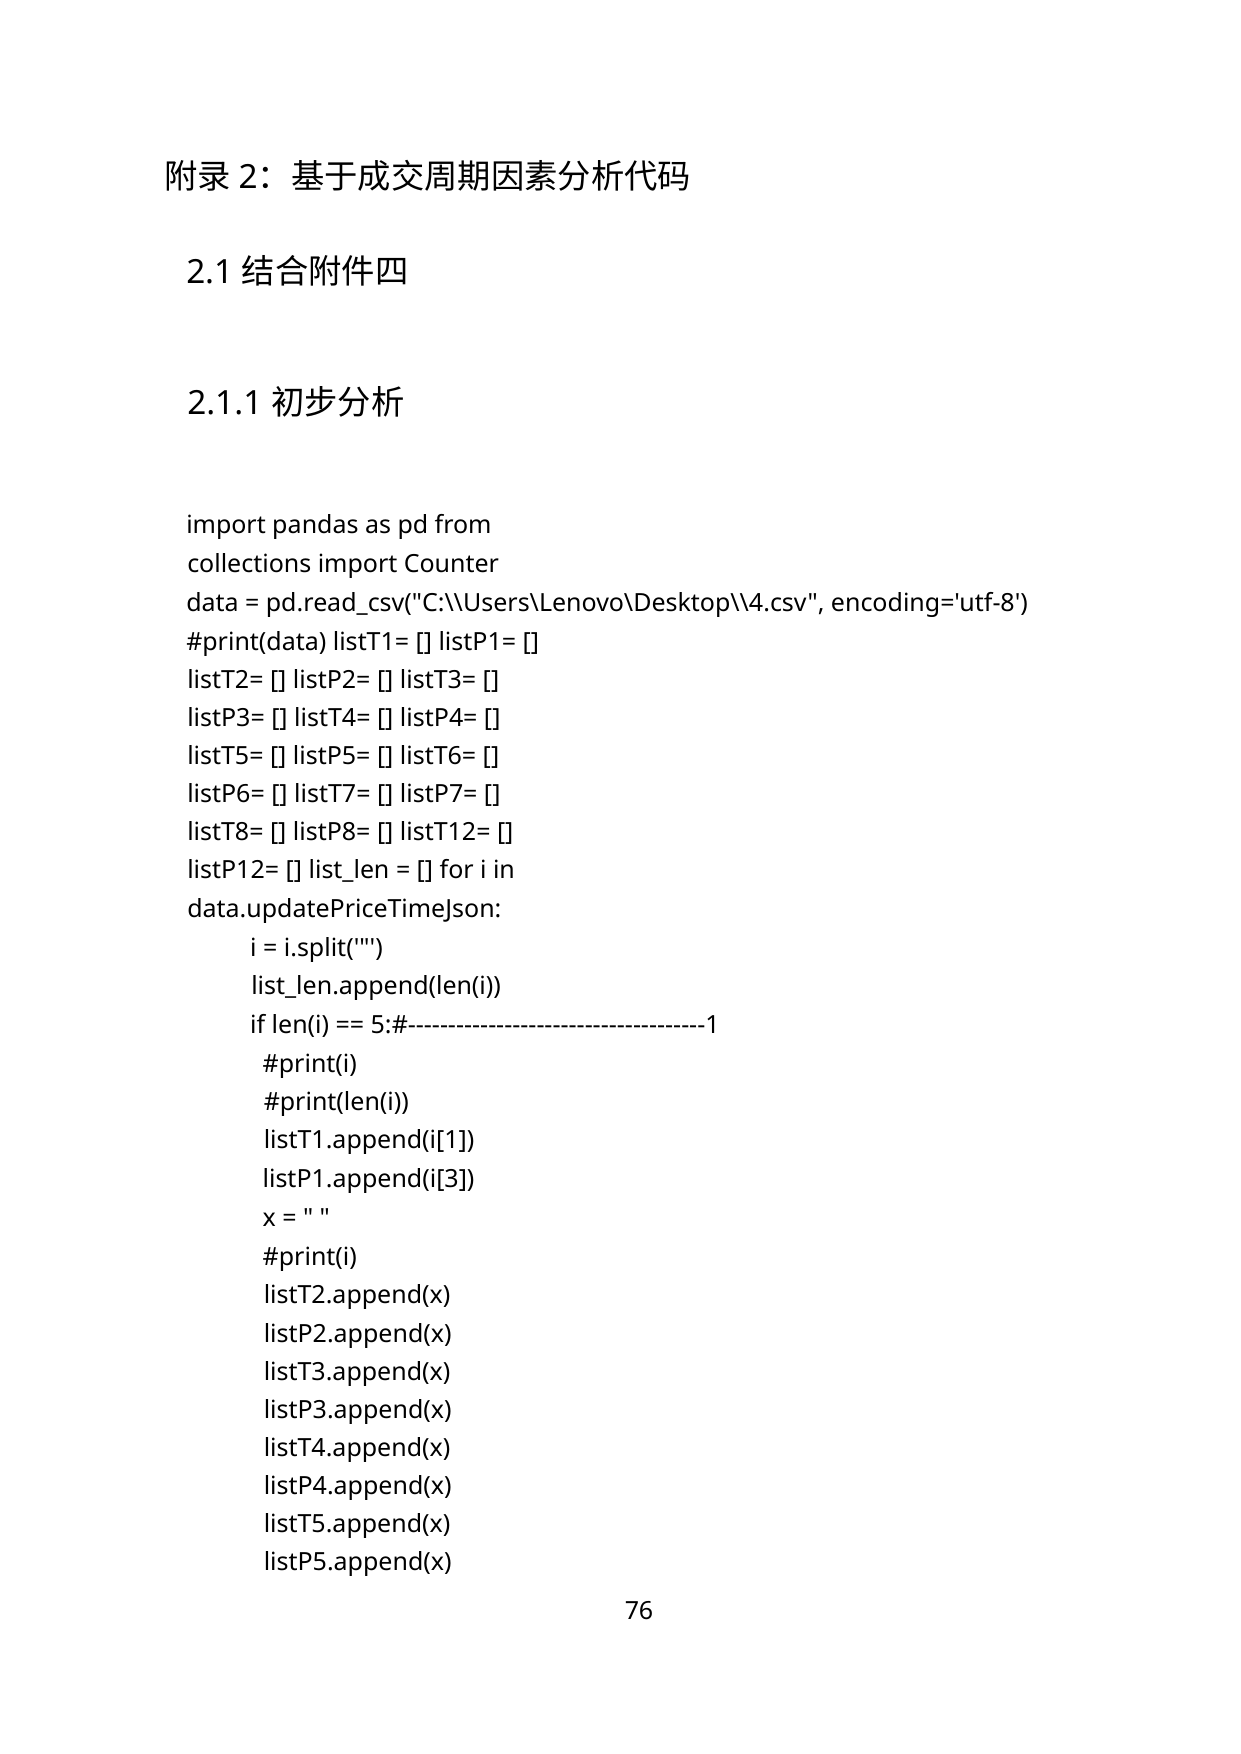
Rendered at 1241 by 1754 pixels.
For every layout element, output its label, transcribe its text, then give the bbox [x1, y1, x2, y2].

subtitle 附录 2：基于成交周期因素分析代码 [164, 150, 1118, 198]
text x = " " [262, 1200, 1071, 1234]
text import pandas as pd from collections import Counter [186, 507, 519, 579]
text listP1.append(i[3]) [262, 1161, 1071, 1195]
text if len(i) == 5:#-------------------------------------1 [250, 1007, 1071, 1041]
text #print(data) listT1= [] listP1= [] listT2= [] listP2= [] listT3= [] listP3= [] listT4= [] listP4= [] listT5= [] listP5= [] listT6= [] listP6= [] listT7= [] listP7= [] listT8= [] listP8= [] listT12= [] listP12= [] list_len = [] for i in data.updatePriceTimeJson: [186, 623, 544, 924]
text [262, 1239, 515, 1578]
subtitle 2.1 结合附件四 2.1.1 初步分析 [186, 245, 485, 424]
text data = pd.read_csv("C:\\Users\Lenovo\Desktop\\4.csv", encoding='utf-8') [186, 584, 1071, 618]
text i = i.split('"') list_len.append(len(i)) [250, 929, 599, 1002]
text #print(i) #print(len(i)) listT1.append(i[1]) [262, 1046, 477, 1156]
